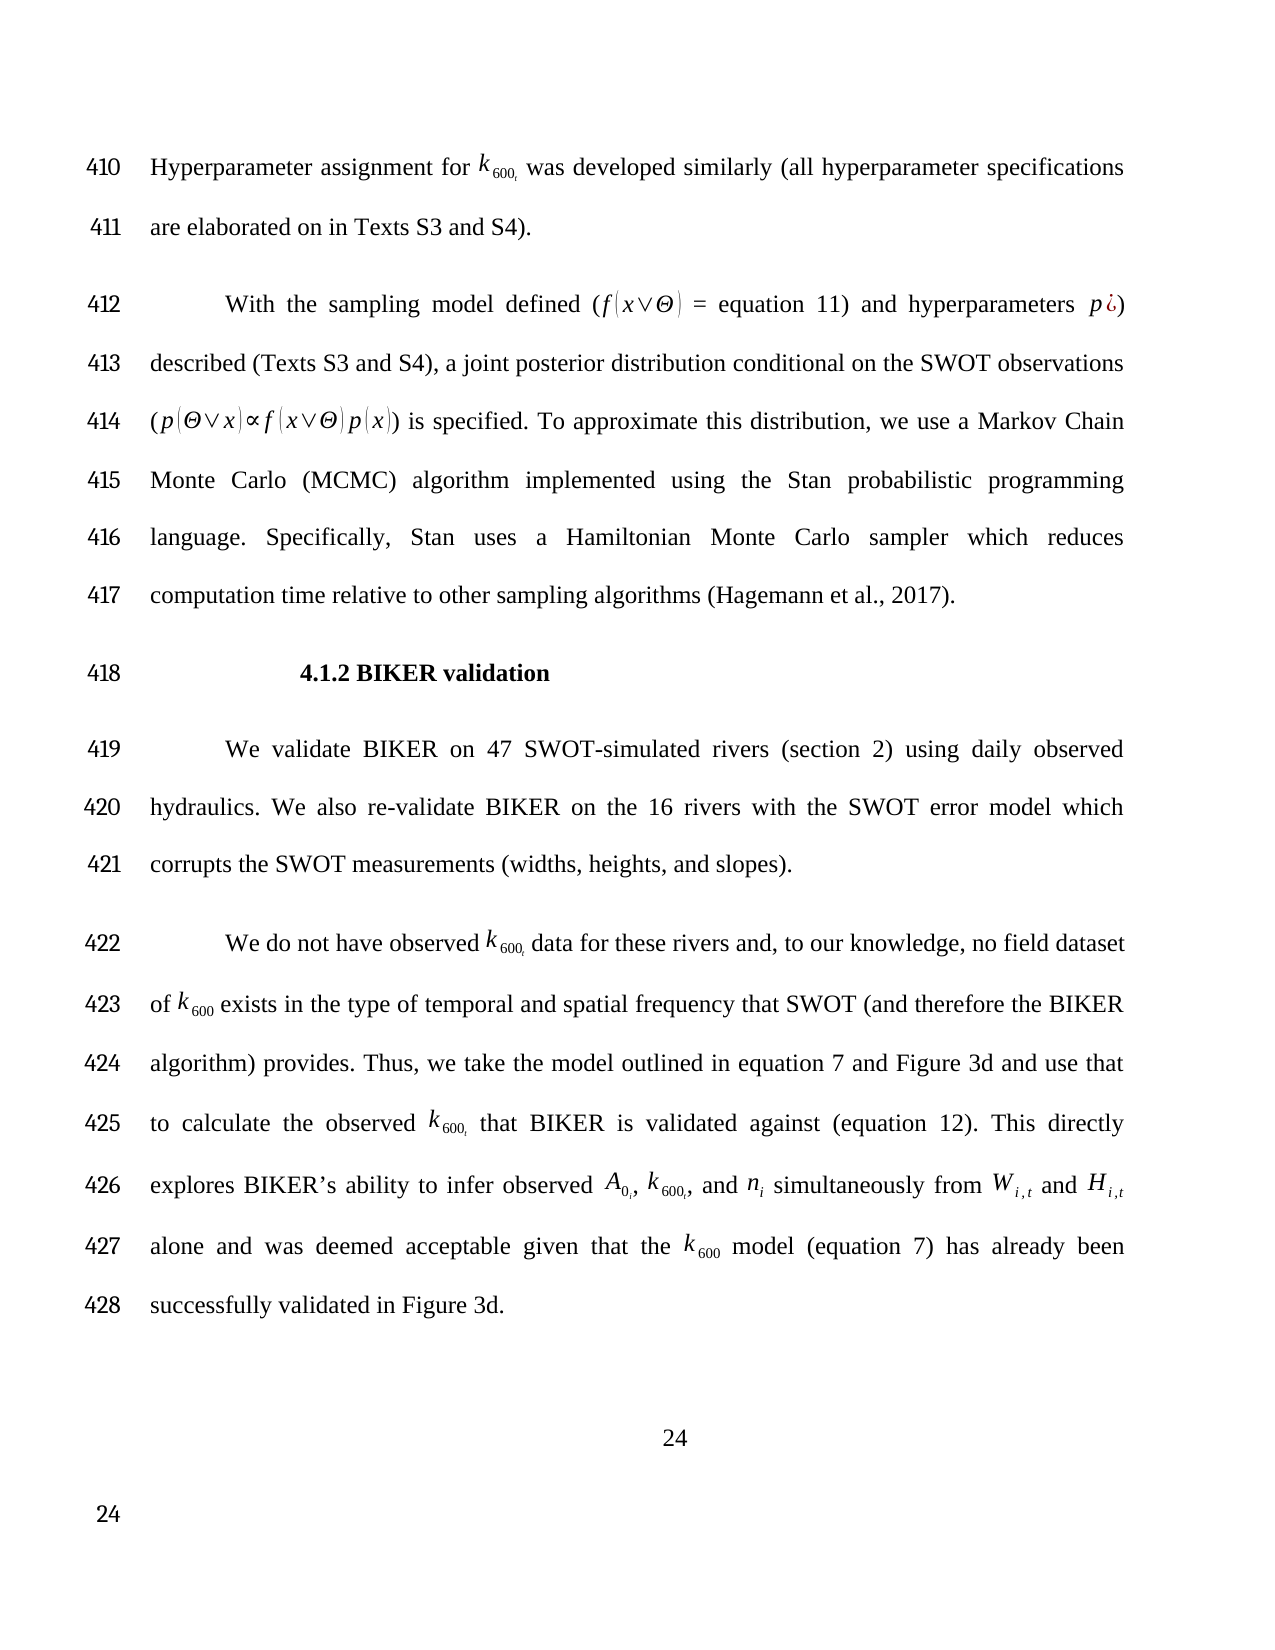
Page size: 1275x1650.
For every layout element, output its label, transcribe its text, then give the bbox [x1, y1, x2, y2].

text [150, 150, 1125, 241]
text We do not have observed data for these rivers and, to our knowledge, no field dataset of exists in the type of temporal and spatial frequency that SWOT (and therefore the BIKER algorithm) provides. Thus, we take the model outlined in equation 7 and Figure 3d and use that to calculate the observed that BIKER is validated against (equation 12). This directly explores BIKER’s ability to infer observed , , and simultaneously from and alone and was deemed acceptable given that the model (equation 7) has already been successfully validated in Figure 3d. [150, 926, 1125, 1319]
subtitle 4.1.2 BIKER validation [225, 658, 1125, 687]
text We validate BIKER on 47 SWOT-simulated rivers (section 2) using daily observed hydraulics. We also re-validate BIKER on the 16 rivers with the SWOT error model which corrupts the SWOT measurements (widths, heights, and slopes). [150, 734, 1125, 878]
text With the sampling model defined ( = equation 11) and hyperparameters ) described (Texts S3 and S4), a joint posterior distribution conditional on the SWOT observations () is specified. To approximate this distribution, we use a Markov Chain Monte Carlo (MCMC) algorithm implemented using the Stan probabilistic programming language. Specifically, Stan uses a Hamiltonian Monte Carlo sampler which reduces computation time relative to other sampling algorithms (Hagemann et al., 2017). [150, 288, 1125, 608]
